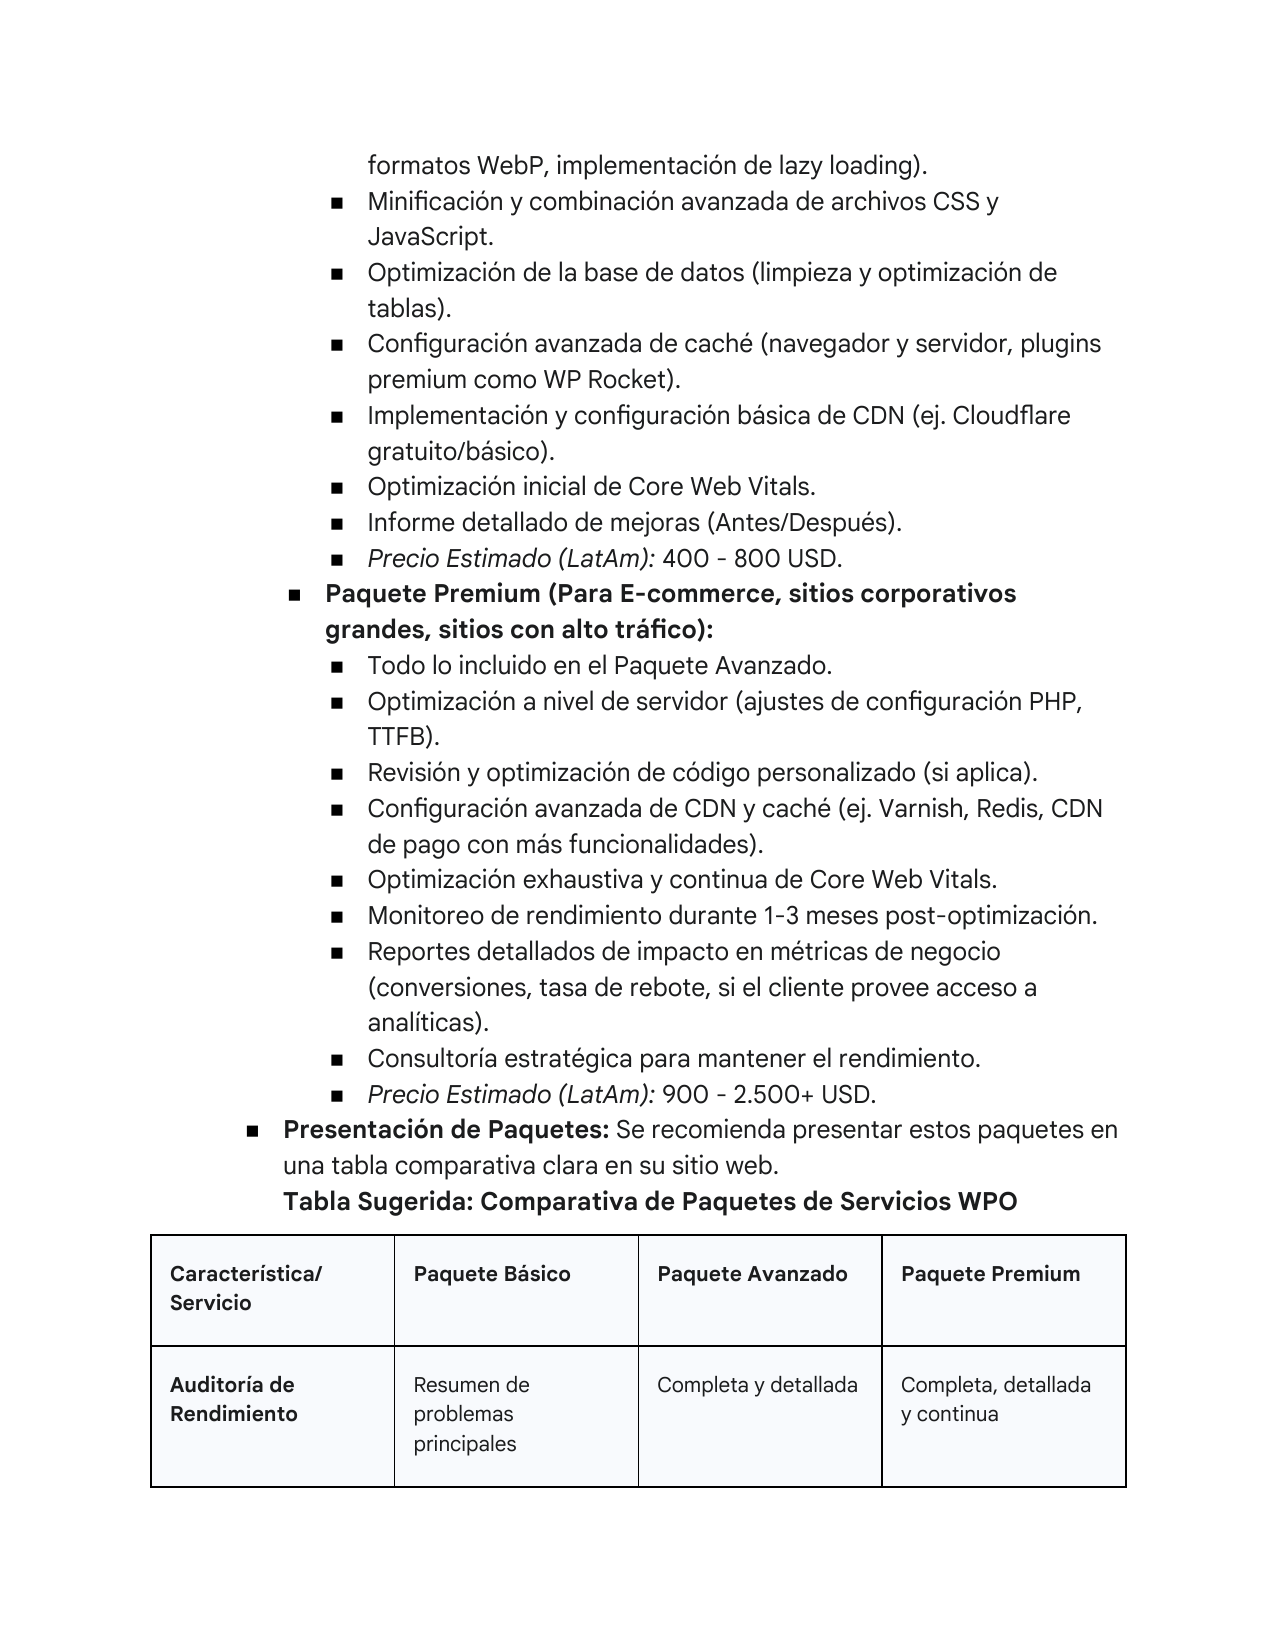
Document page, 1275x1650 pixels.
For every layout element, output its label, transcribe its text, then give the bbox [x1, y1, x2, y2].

list Todo lo incluido en el Paquete Avanzado. [330, 650, 1125, 682]
list Paquete Premium (Para E-commerce, sitios corporativos grandes, sitios con alto tráfico): [287, 579, 1125, 646]
list Monitoreo de rendimiento durante 1-3 meses post-optimización. [330, 900, 1125, 932]
list Informe detallado de mejoras (Antes/Después). [330, 507, 1125, 539]
list Consultoría estratégica para mantener el rendimiento. [330, 1043, 1125, 1074]
table_cell Completa, detallada y continua [883, 1347, 1125, 1486]
list Implementación y configuración básica de CDN (ej. Cloudflare gratuito/básico). [330, 400, 1125, 467]
list Configuración avanzada de CDN y caché (ej. Varnish, Redis, CDN de pago con más funcionalidades). [330, 793, 1125, 860]
list Optimización exhaustiva y continua de Core Web Vitals. [330, 864, 1125, 896]
table_cell Completa y detallada [639, 1347, 881, 1486]
list Reportes detallados de impacto en métricas de negocio (conversiones, tasa de rebote, si el cliente provee acceso a analíticas). [330, 936, 1125, 1039]
table_header Característica/Servicio [152, 1236, 394, 1345]
list Configuración avanzada de caché (navegador y servidor, plugins premium como WP Rocket). [330, 329, 1125, 396]
table_header Paquete Básico [395, 1236, 638, 1345]
list Precio Estimado (LatAm): 900 - 2.500+ USD. [330, 1079, 1125, 1110]
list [330, 150, 1125, 181]
table_cell Resumen de problemas principales [395, 1347, 638, 1486]
table_header Paquete Avanzado [639, 1236, 881, 1345]
list Minificación y combinación avanzada de archivos CSS y JavaScript. [330, 186, 1125, 253]
list Optimización inicial de Core Web Vitals. [330, 472, 1125, 503]
list Precio Estimado (LatAm): 400 - 800 USD. [330, 543, 1125, 574]
list Revisión y optimización de código personalizado (si aplica). [330, 757, 1125, 789]
table_cell Auditoría de Rendimiento [152, 1347, 394, 1486]
table_header Paquete Premium [883, 1236, 1125, 1345]
list Presentación de Paquetes: Se recomienda presentar estos paquetes en una tabla comparativa clara en su sitio web. Tabla Sugerida: Comparativa de Paquetes de Servicios WPO [245, 1115, 1125, 1217]
list Optimización de la base de datos (limpieza y optimización de tablas). [330, 257, 1125, 324]
list Optimización a nivel de servidor (ajustes de configuración PHP, TTFB). [330, 686, 1125, 753]
